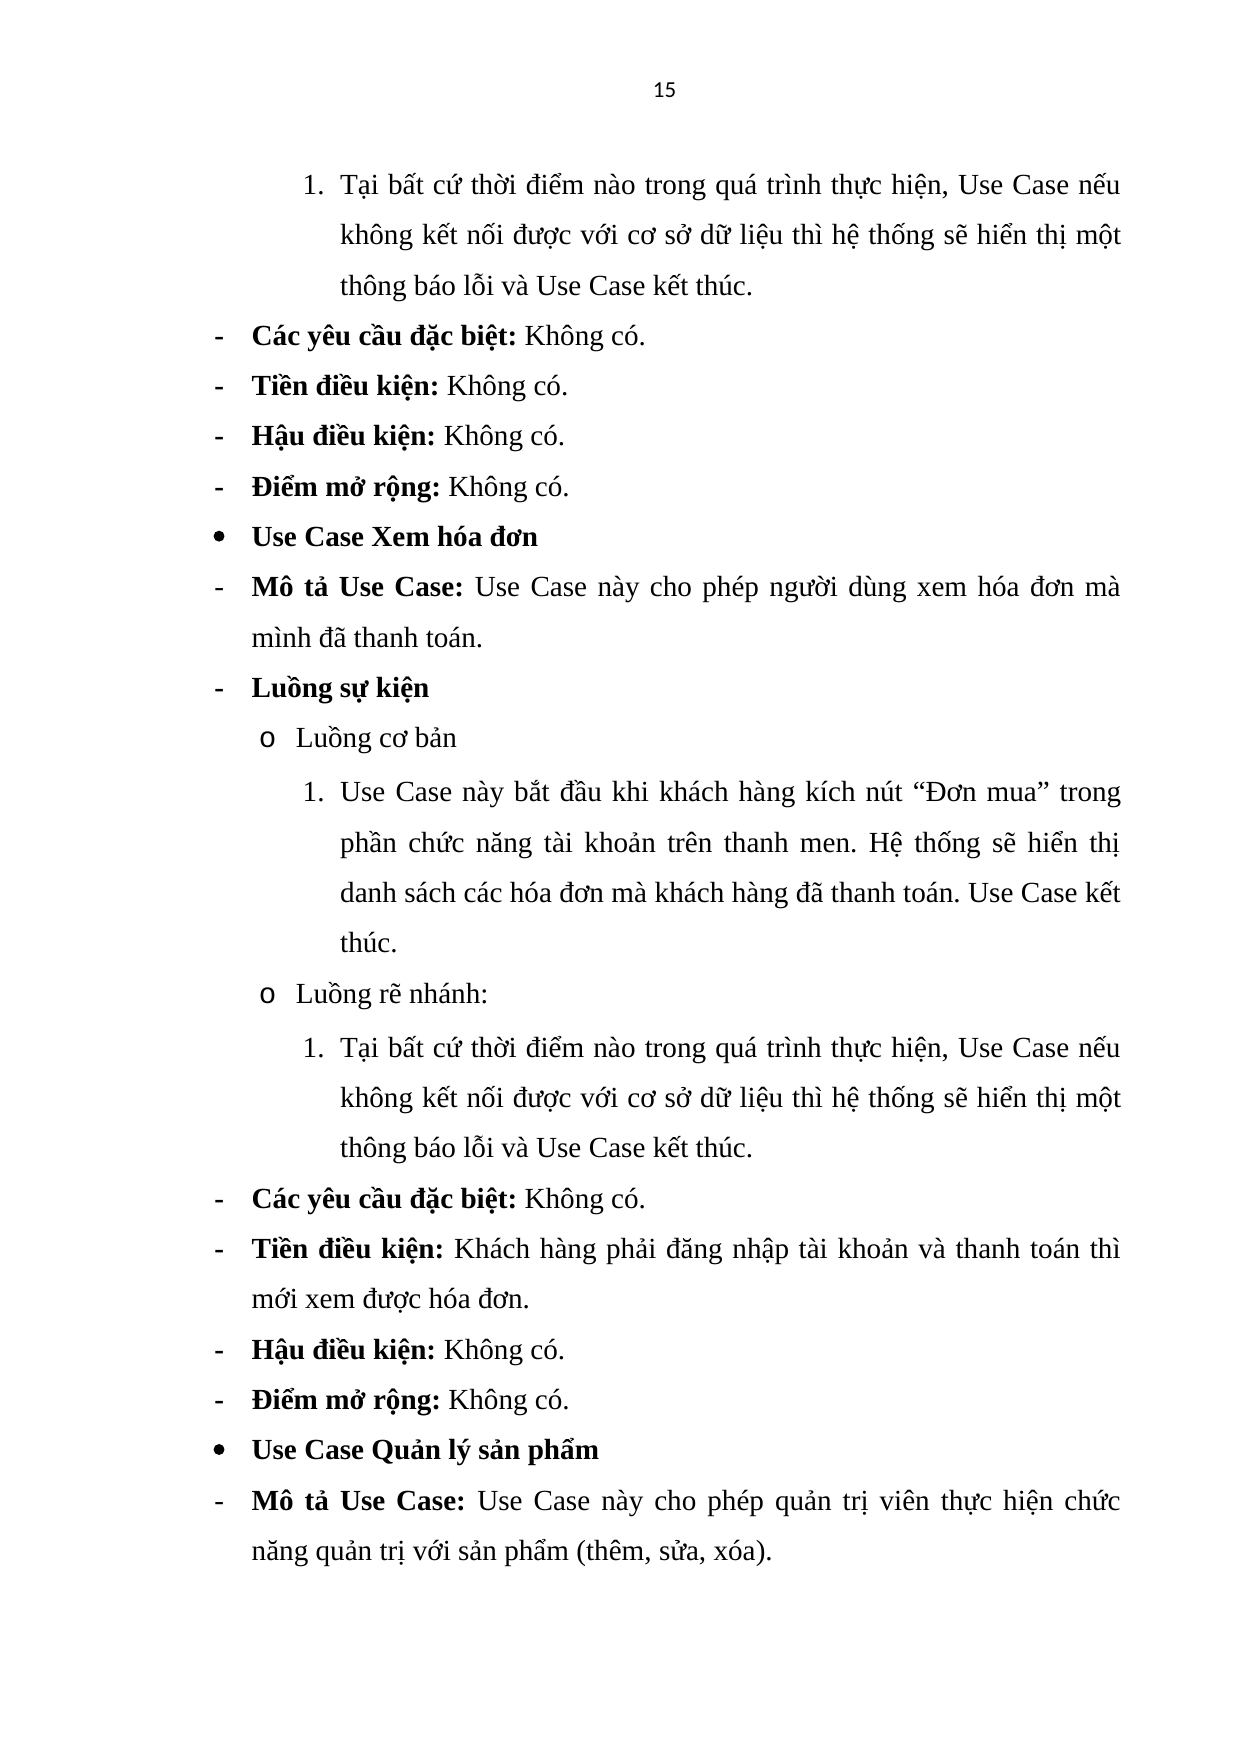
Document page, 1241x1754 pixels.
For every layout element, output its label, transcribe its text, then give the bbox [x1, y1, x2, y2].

list Luồng cơ bản [258, 721, 1122, 757]
list Tại bất cứ thời điểm nào trong quá trình thực hiện, Use Case nếu không kết nối được với cơ sở dữ liệu thì hệ thống sẽ hiển thị một thông báo lỗi và Use Case kết thúc. [302, 167, 1122, 301]
list Luồng sự kiện [214, 670, 1122, 704]
list Luồng rẽ nhánh: [258, 976, 1122, 1012]
list Mô tả Use Case: Use Case này cho phép người dùng xem hóa đơn mà mình đã thanh toán. [214, 569, 1122, 653]
list Các yêu cầu đặc biệt: Không có. [214, 318, 1122, 351]
list Điểm mở rộng: Không có. [214, 1382, 1122, 1416]
list Các yêu cầu đặc biệt: Không có. [214, 1181, 1122, 1214]
list Use Case Quản lý sản phẩm [214, 1432, 1122, 1466]
list Tiền điều kiện: Không có. [214, 368, 1122, 402]
list Mô tả Use Case: Use Case này cho phép quản trị viên thực hiện chức năng quản trị với sản phẩm (thêm, sửa, xóa). [214, 1483, 1122, 1567]
list Hậu điều kiện: Không có. [214, 1332, 1122, 1365]
list Use Case này bắt đầu khi khách hàng kích nút “Đơn mua” trong phần chức năng tài khoản trên thanh men. Hệ thống sẽ hiển thị danh sách các hóa đơn mà khách hàng đã thanh toán. Use Case kết thúc. [302, 774, 1122, 959]
list Tại bất cứ thời điểm nào trong quá trình thực hiện, Use Case nếu không kết nối được với cơ sở dữ liệu thì hệ thống sẽ hiển thị một thông báo lỗi và Use Case kết thúc. [302, 1030, 1122, 1164]
list Hậu điều kiện: Không có. [214, 418, 1122, 452]
list Use Case Xem hóa đơn [214, 519, 1122, 553]
list Điểm mở rộng: Không có. [214, 469, 1122, 502]
list Tiền điều kiện: Khách hàng phải đăng nhập tài khoản và thanh toán thì mới xem được hóa đơn. [214, 1231, 1122, 1315]
